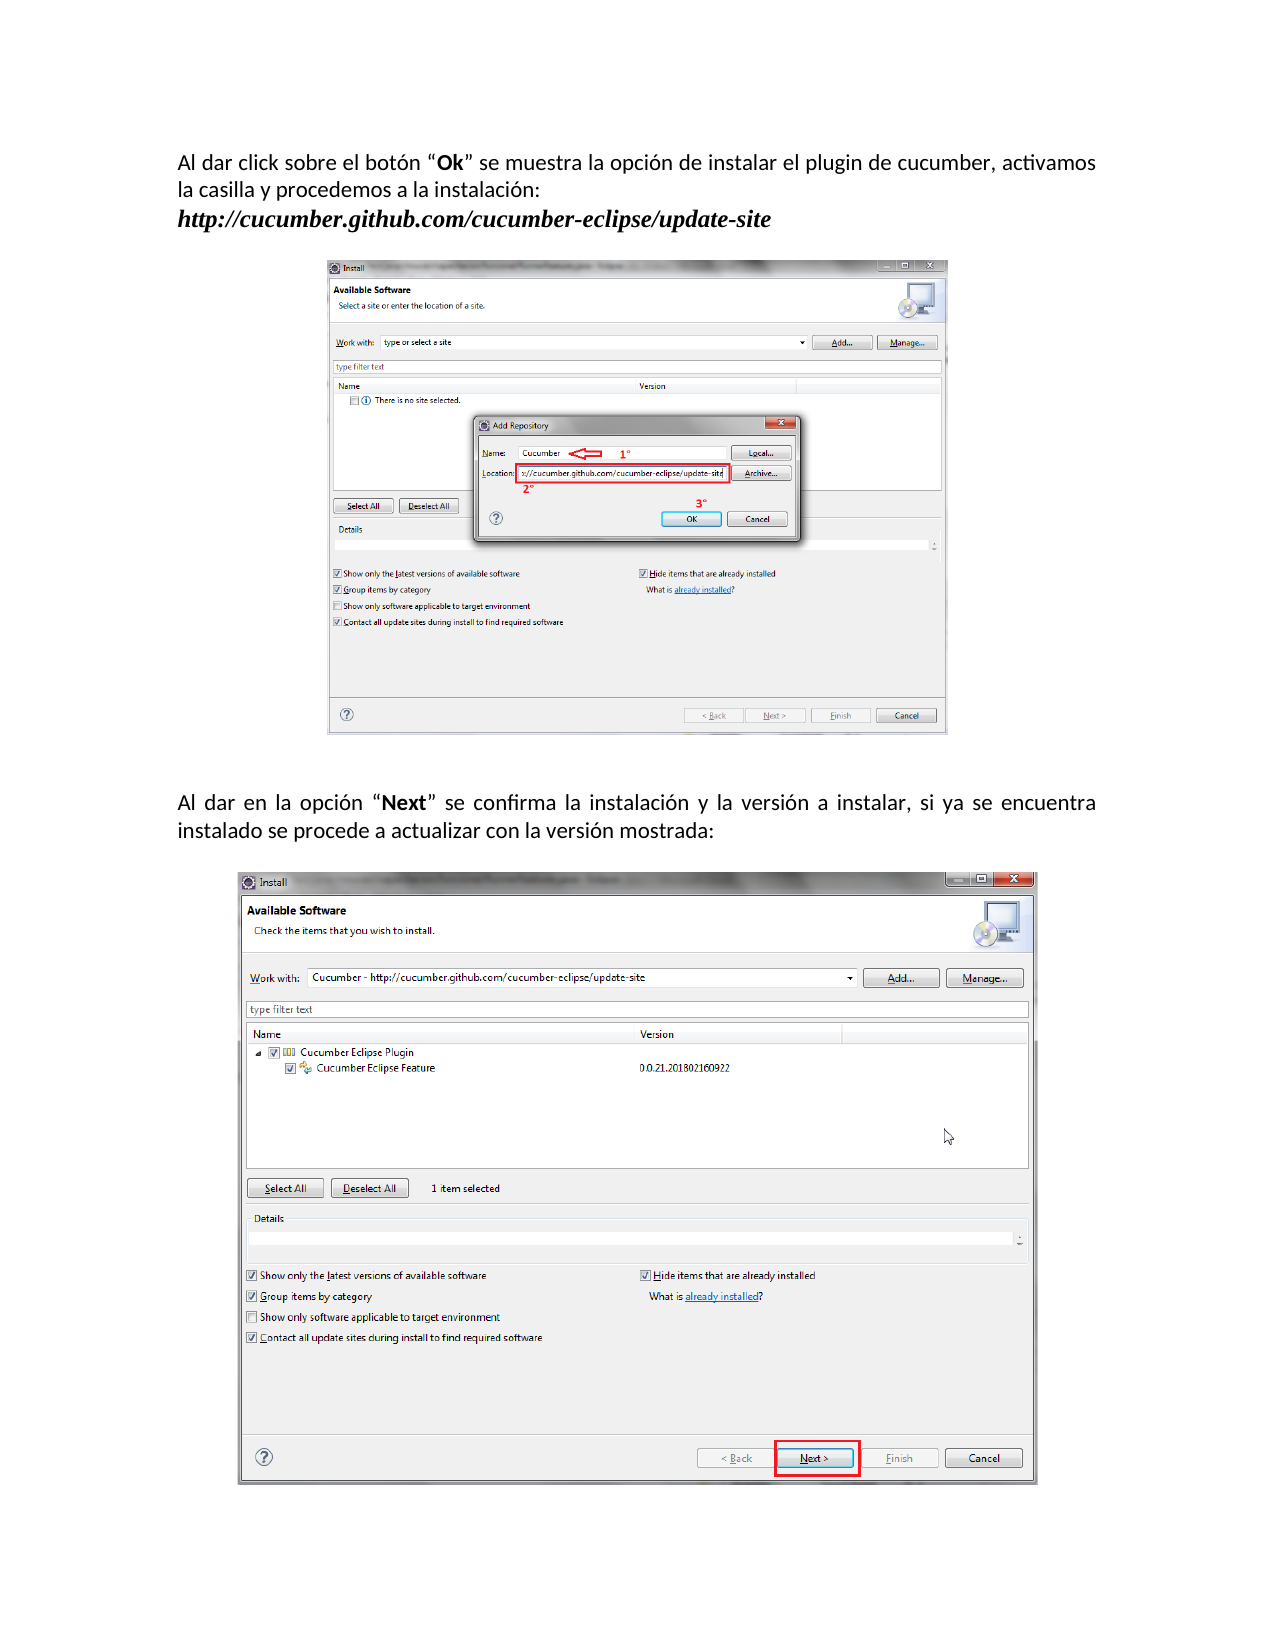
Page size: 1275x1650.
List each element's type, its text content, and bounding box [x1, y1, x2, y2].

picture [237, 872, 1038, 1485]
picture [327, 260, 948, 735]
text Al dar en la opción “Next” se confirma la instalación y la versión a instalar, si ya se encuentra instalado se procede a actualizar con la versión mostrada: [177, 788, 1098, 844]
text Al dar click sobre el botón “Ok” se muestra la opción de instalar el plugin de cucumber, activamos la casilla y procedemos a la instalación: [177, 148, 1098, 204]
text http://cucumber.github.com/cucumber-eclipse/update-site [177, 204, 1098, 232]
